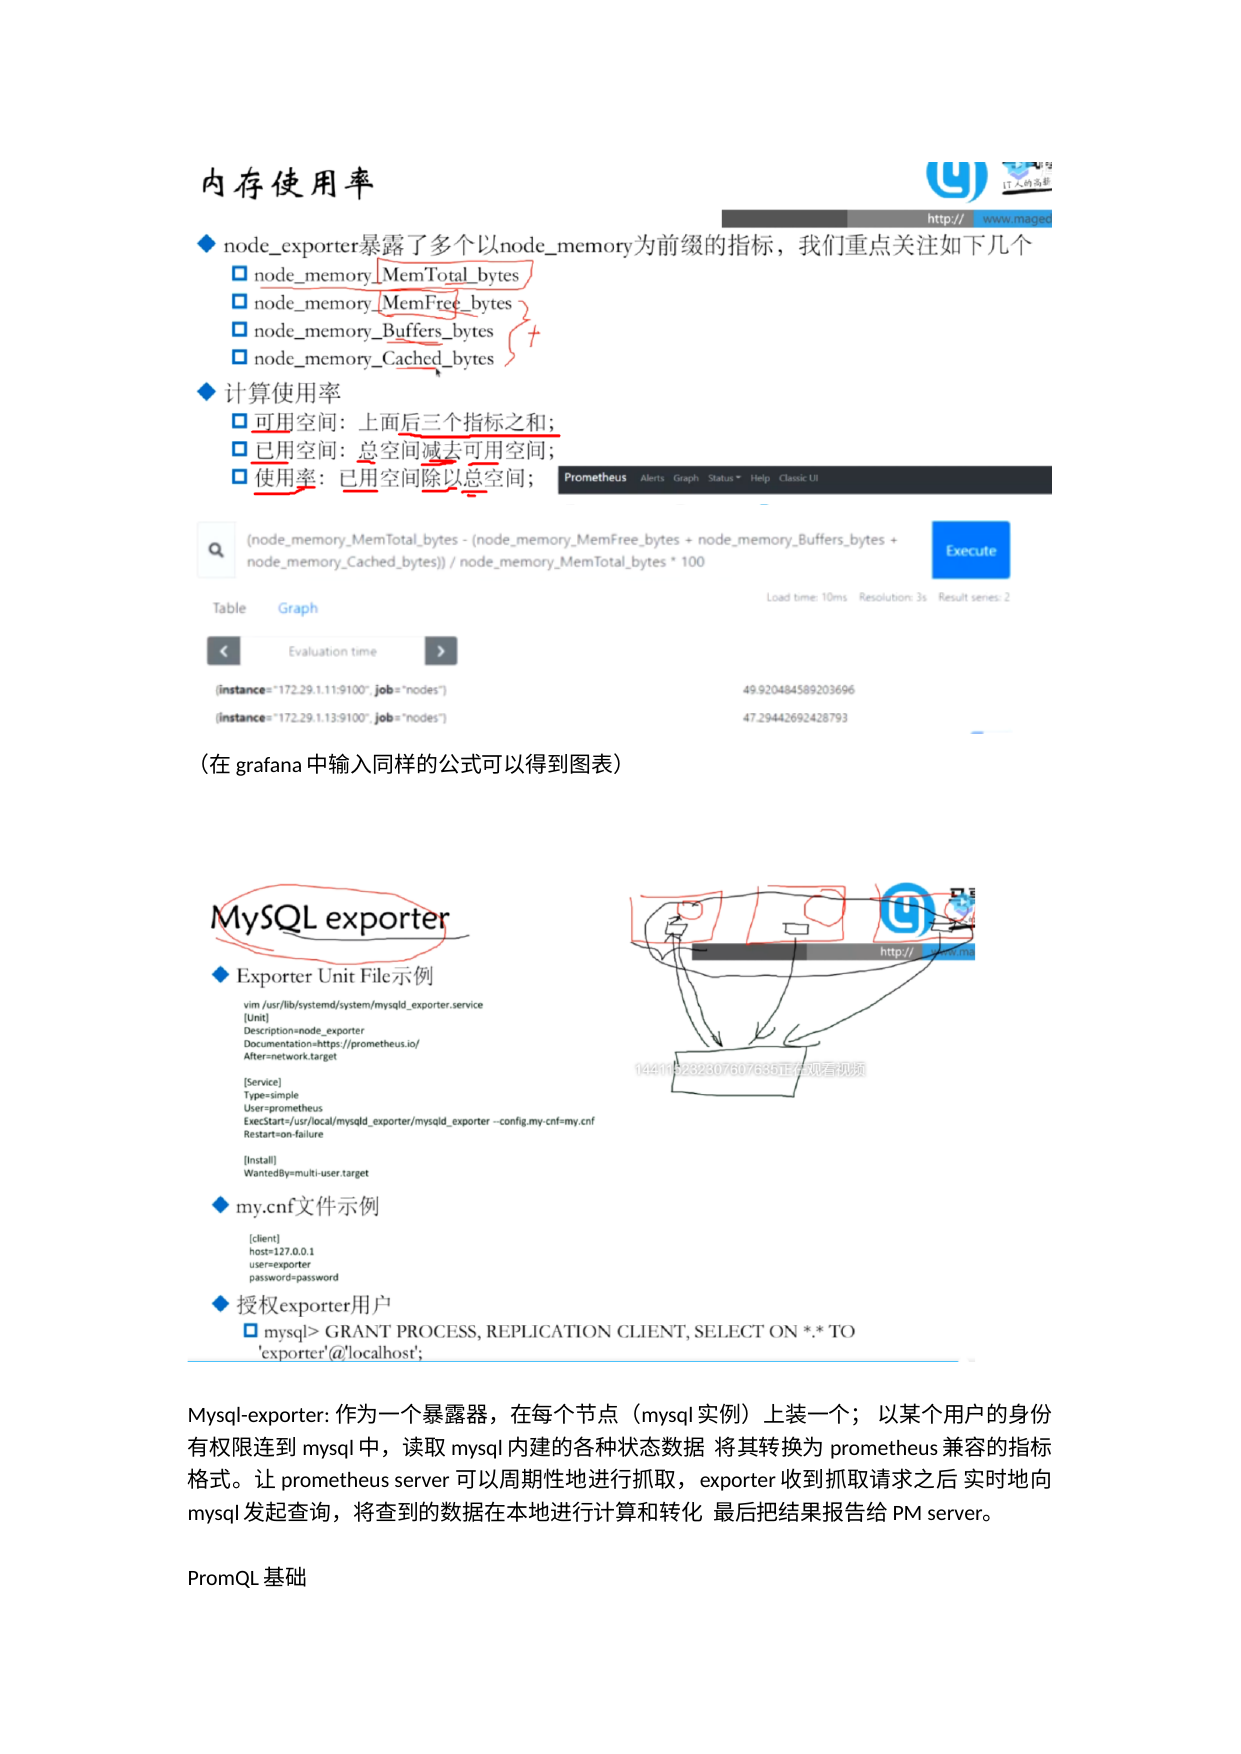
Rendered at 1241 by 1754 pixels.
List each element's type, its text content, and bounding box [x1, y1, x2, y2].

text Mysql-exporter: 作为一个暴露器，在每个节点（mysql实例）上装一个； 以某个用户的身份有权限连到mysql中，读取mysql内建的各种状态数据 将其转换为prometheus兼容的指标格式。让prometheus server可以周期性地进行抓取，exporter收到抓取请求之后 实时地向mysql发起查询，将查到的数据在本地进行计算和转化 最后把结果报告给PM server。 [187, 1397, 1053, 1527]
picture [187, 519, 1013, 734]
text （在grafana中输入同样的公式可以得到图表） [187, 747, 1053, 779]
picture [187, 162, 1052, 505]
picture [187, 877, 976, 1362]
picture [950, 162, 961, 178]
text PromQL基础 [187, 1559, 1053, 1592]
